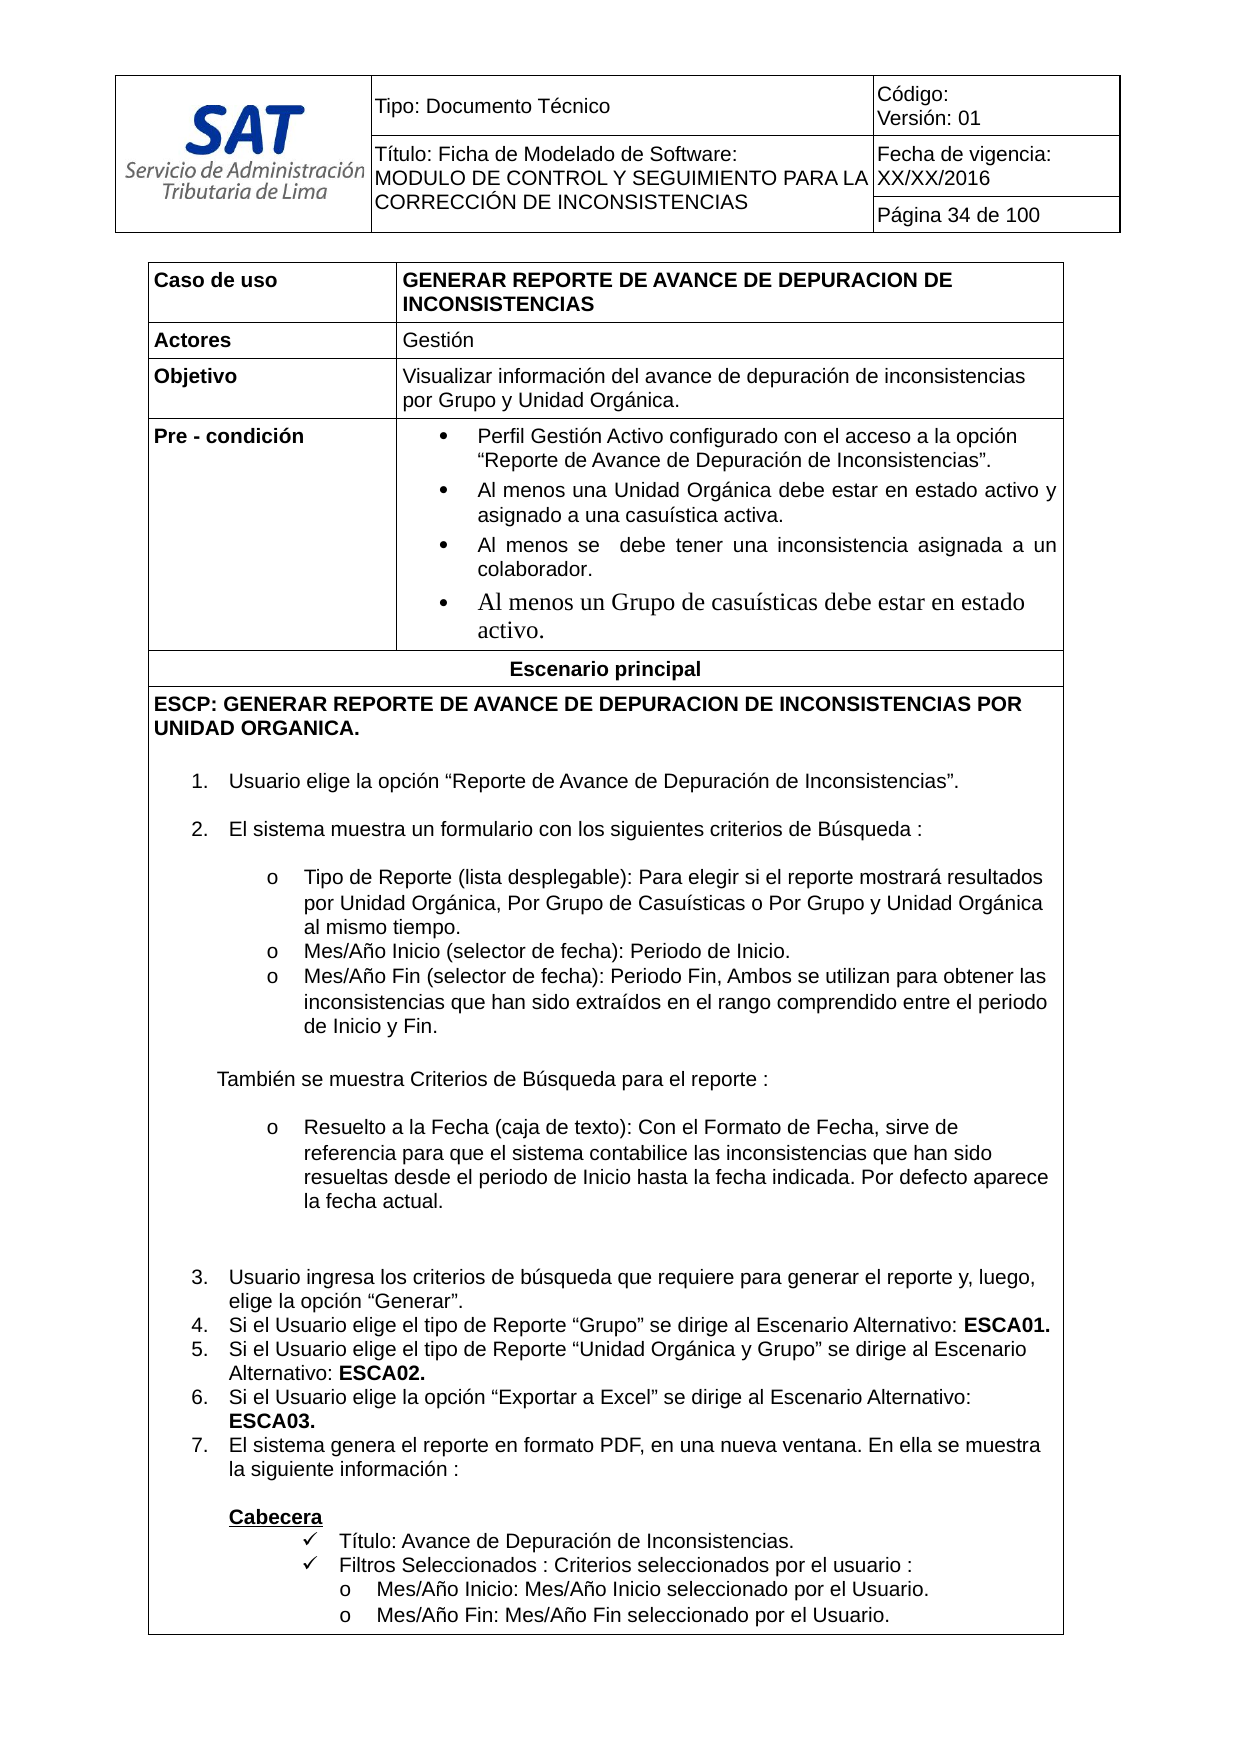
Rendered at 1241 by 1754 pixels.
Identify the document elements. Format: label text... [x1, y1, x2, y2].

picture [125, 105, 365, 199]
table_cell Pre - condición [149, 419, 396, 650]
table_cell Objetivo [149, 359, 396, 418]
table_cell Actores [149, 323, 396, 358]
table_cell Escenario principal [149, 651, 1063, 686]
table_cell Visualizar información del avance de depuración de inconsistencias por Grupo y Unidad Orgánica. [397, 359, 1063, 418]
table_header Caso de uso [149, 263, 396, 322]
table_cell Gestión [397, 323, 1063, 358]
table_cell Perfil Gestión Activo configurado con el acceso a la opción “Reporte de Avance de Depuración de Inconsistencias”. Al menos una Unidad Orgánica debe estar en estado activo y asignado a una casuística activa. Al menos se debe tener una inconsistencia asignada a un colaborador. Al menos un Grupo de casuísticas debe estar en estado activo. [397, 419, 1063, 650]
table_header GENERAR REPORTE DE AVANCE DE DEPURACION DE INCONSISTENCIAS [397, 263, 1063, 322]
